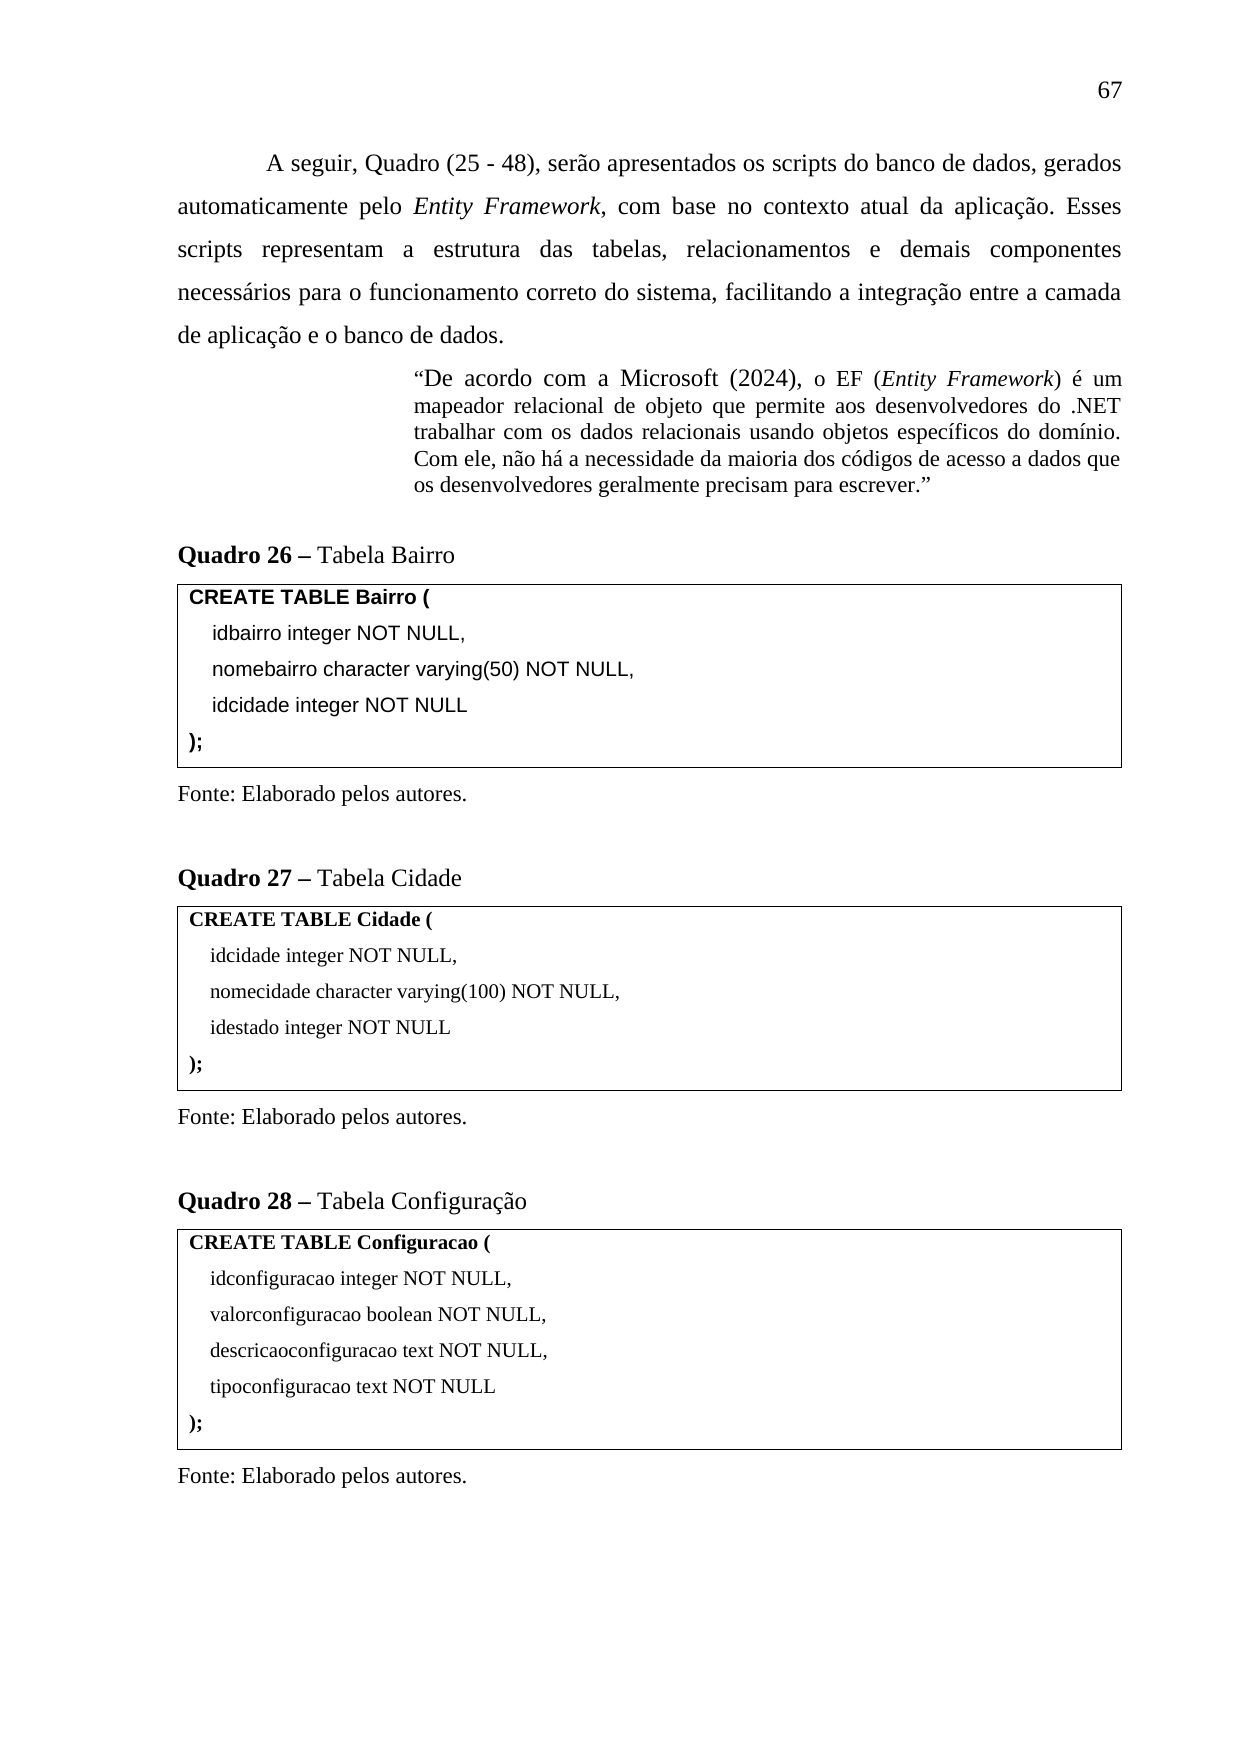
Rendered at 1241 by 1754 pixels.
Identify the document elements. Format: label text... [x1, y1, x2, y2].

text Quadro 26 – Tabela Bairro [177, 541, 1122, 569]
text Quadro 27 – Tabela Cidade [177, 863, 1122, 892]
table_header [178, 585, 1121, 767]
text “De acordo com a Microsoft (2024), o EF (Entity Framework) é um mapeador relacional de objeto que permite aos desenvolvedores do .NET trabalhar com os dados relacionais usando objetos específicos do domínio. Com ele, não há a necessidade da maioria dos códigos de acesso a dados que os desenvolvedores geralmente precisam para escrever.” [413, 363, 1122, 497]
text Fonte: Elaborado pelos autores. [177, 1103, 1122, 1129]
text A seguir, Quadro (25 - 48), serão apresentados os scripts do banco de dados, gerados automaticamente pelo Entity Framework, com base no contexto atual da aplicação. Esses scripts representam a estrutura das tabelas, relacionamentos e demais componentes necessários para o funcionamento correto do sistema, facilitando a integração entre a camada de aplicação e o banco de dados. [177, 148, 1122, 349]
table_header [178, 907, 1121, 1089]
text Fonte: Elaborado pelos autores. [177, 1462, 1122, 1488]
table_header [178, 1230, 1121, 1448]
text Quadro 28 – Tabela Configuração [177, 1186, 1122, 1214]
text Fonte: Elaborado pelos autores. [177, 780, 1122, 807]
